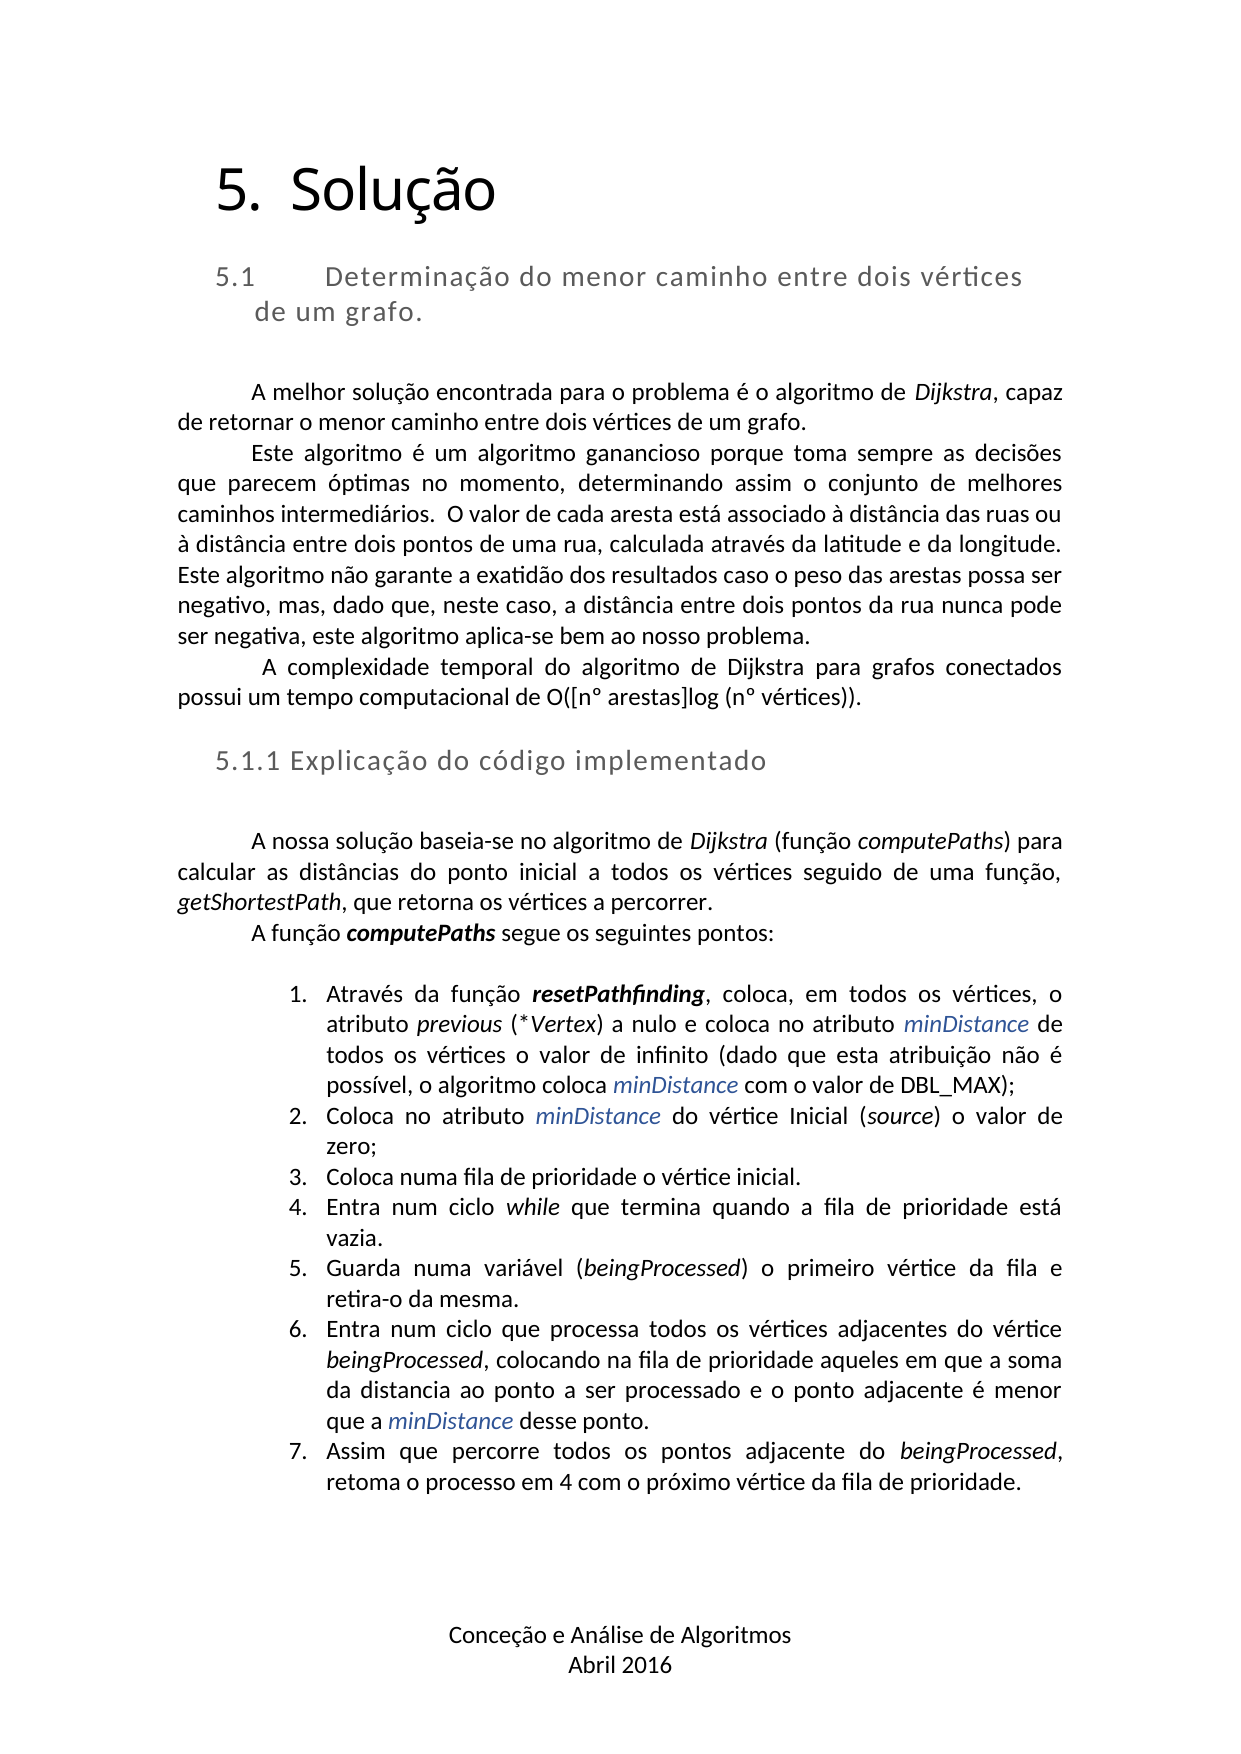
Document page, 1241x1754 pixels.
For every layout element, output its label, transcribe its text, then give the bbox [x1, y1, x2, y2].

list Entra num ciclo while que termina quando a fila de prioridade está vazia. [288, 1191, 1063, 1252]
list Entra num ciclo que processa todos os vértices adjacentes do vértice beingProcessed, colocando na fila de prioridade aqueles em que a soma da distancia ao ponto a ser processado e o ponto adjacente é menor que a minDistance desse ponto. [288, 1313, 1063, 1436]
text A função computePaths segue os seguintes pontos: [177, 917, 1063, 947]
text Este algoritmo é um algoritmo ganancioso porque toma sempre as decisões que parecem óptimas no momento, determinando assim o conjunto de melhores caminhos intermediários. O valor de cada aresta está associado à distância das ruas ou à distância entre dois pontos de uma rua, calculada através da latitude e da longitude. Este algoritmo não garante a exatidão dos resultados caso o peso das arestas possa ser negativo, mas, dado que, neste caso, a distância entre dois pontos da rua nunca pode ser negativa, este algoritmo aplica-se bem ao nosso problema. [177, 437, 1063, 651]
list Coloca no atributo minDistance do vértice Inicial (source) o valor de zero; [288, 1100, 1063, 1161]
subtitle Determinação do menor caminho entre dois vértices de um grafo. [215, 258, 1063, 329]
title Solução [215, 148, 1063, 227]
list Através da função resetPathfinding, coloca, em todos os vértices, o atributo previous (*Vertex) a nulo e coloca no atributo minDistance de todos os vértices o valor de infinito (dado que esta atribuição não é possível, o algoritmo coloca minDistance com o valor de DBL_MAX); [288, 978, 1063, 1100]
list Coloca numa fila de prioridade o vértice inicial. [288, 1161, 1063, 1191]
list Guarda numa variável (beingProcessed) o primeiro vértice da fila e retira-o da mesma. [288, 1252, 1063, 1313]
subtitle Explicação do código implementado [215, 742, 1063, 778]
text A complexidade temporal do algoritmo de Dijkstra para grafos conectados possui um tempo computacional de O([nº arestas]log (nº vértices)). [177, 651, 1063, 712]
list Assim que percorre todos os pontos adjacente do beingProcessed, retoma o processo em 4 com o próximo vértice da fila de prioridade. [288, 1436, 1063, 1497]
text A nossa solução baseia-se no algoritmo de Dijkstra (função computePaths) para calcular as distâncias do ponto inicial a todos os vértices seguido de uma função, getShortestPath, que retorna os vértices a percorrer. [177, 825, 1063, 917]
text A melhor solução encontrada para o problema é o algoritmo de Dijkstra, capaz de retornar o menor caminho entre dois vértices de um grafo. [177, 376, 1063, 437]
